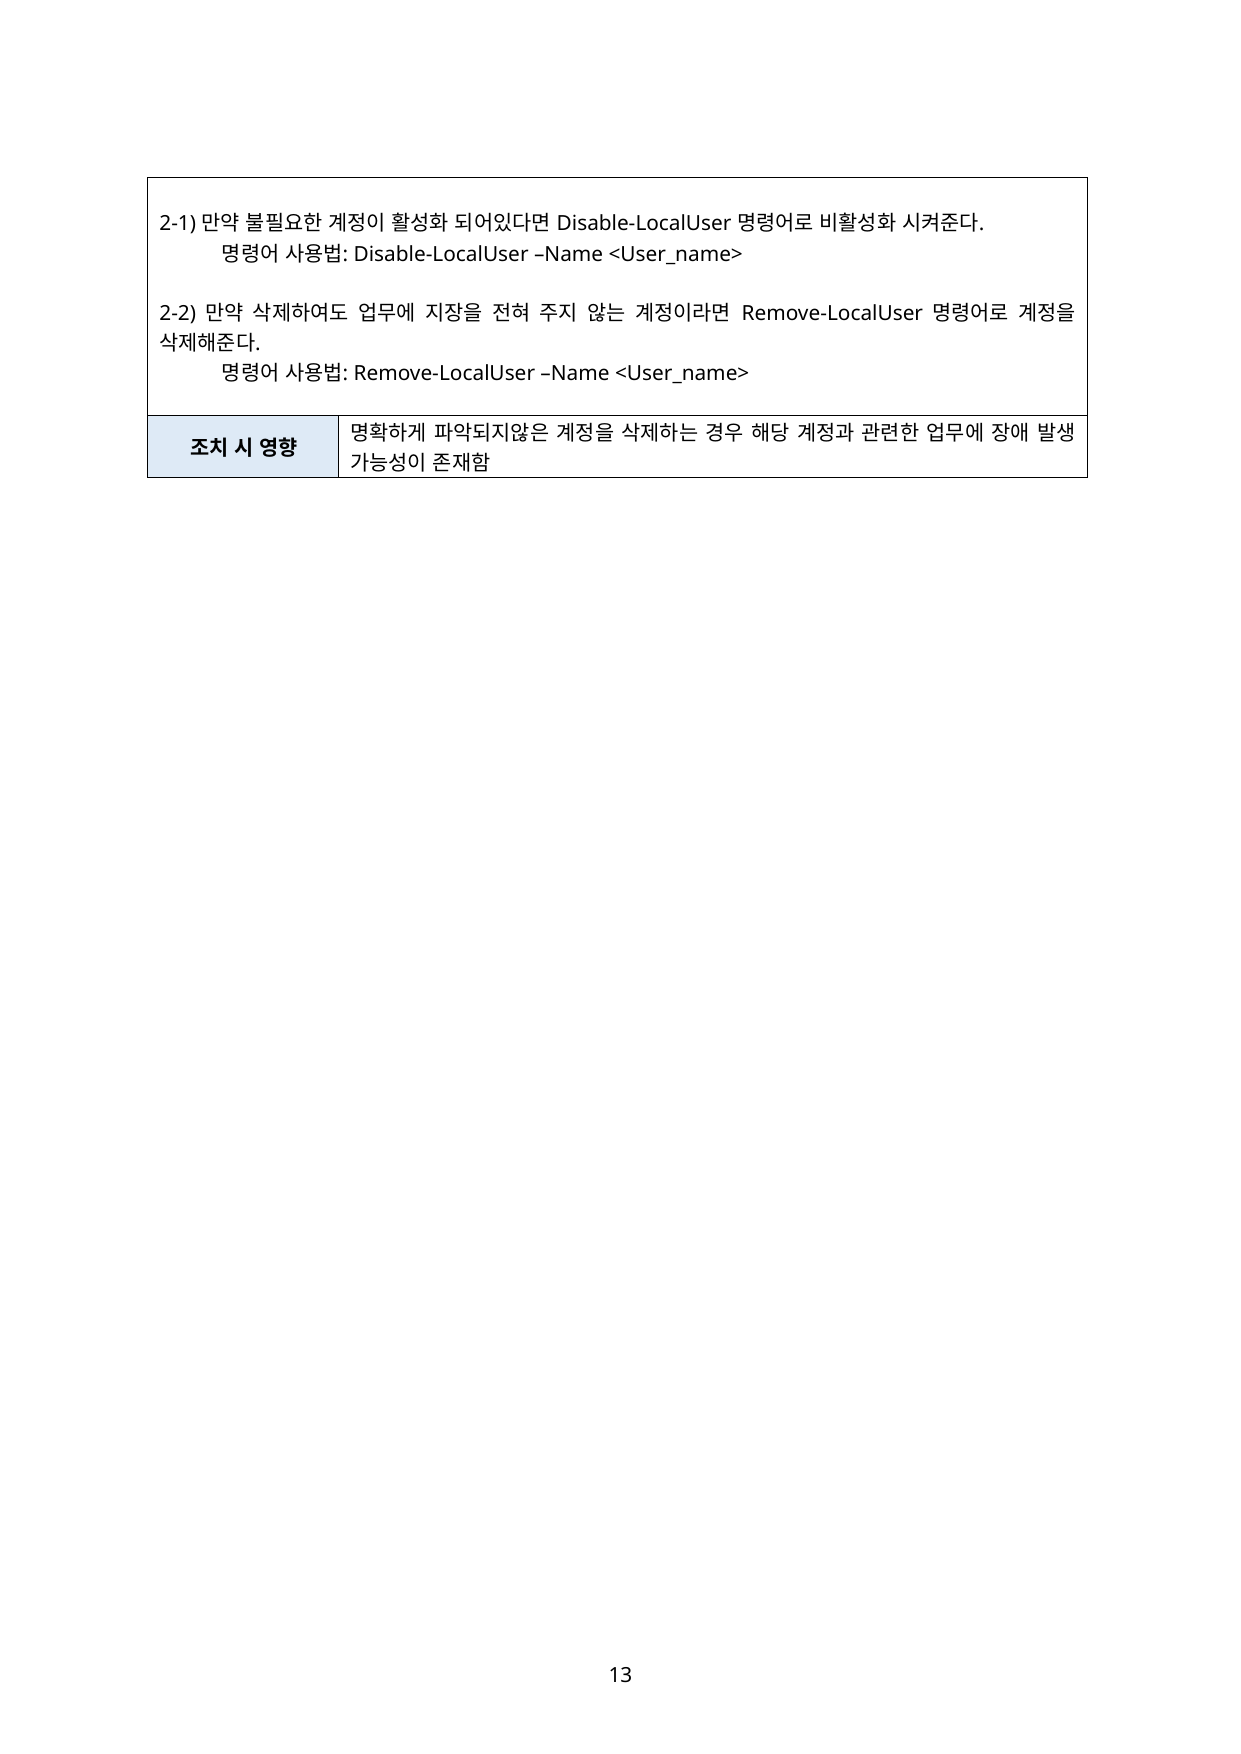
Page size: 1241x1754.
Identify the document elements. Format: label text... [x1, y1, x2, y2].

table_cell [148, 178, 1087, 415]
table_cell 명확하게 파악되지않은 계정을 삭제하는 경우 해당 계정과 관련한 업무에 장애 발생 가능성이 존재함 [339, 416, 1087, 477]
table_cell 조치 시 영향 [148, 416, 338, 477]
